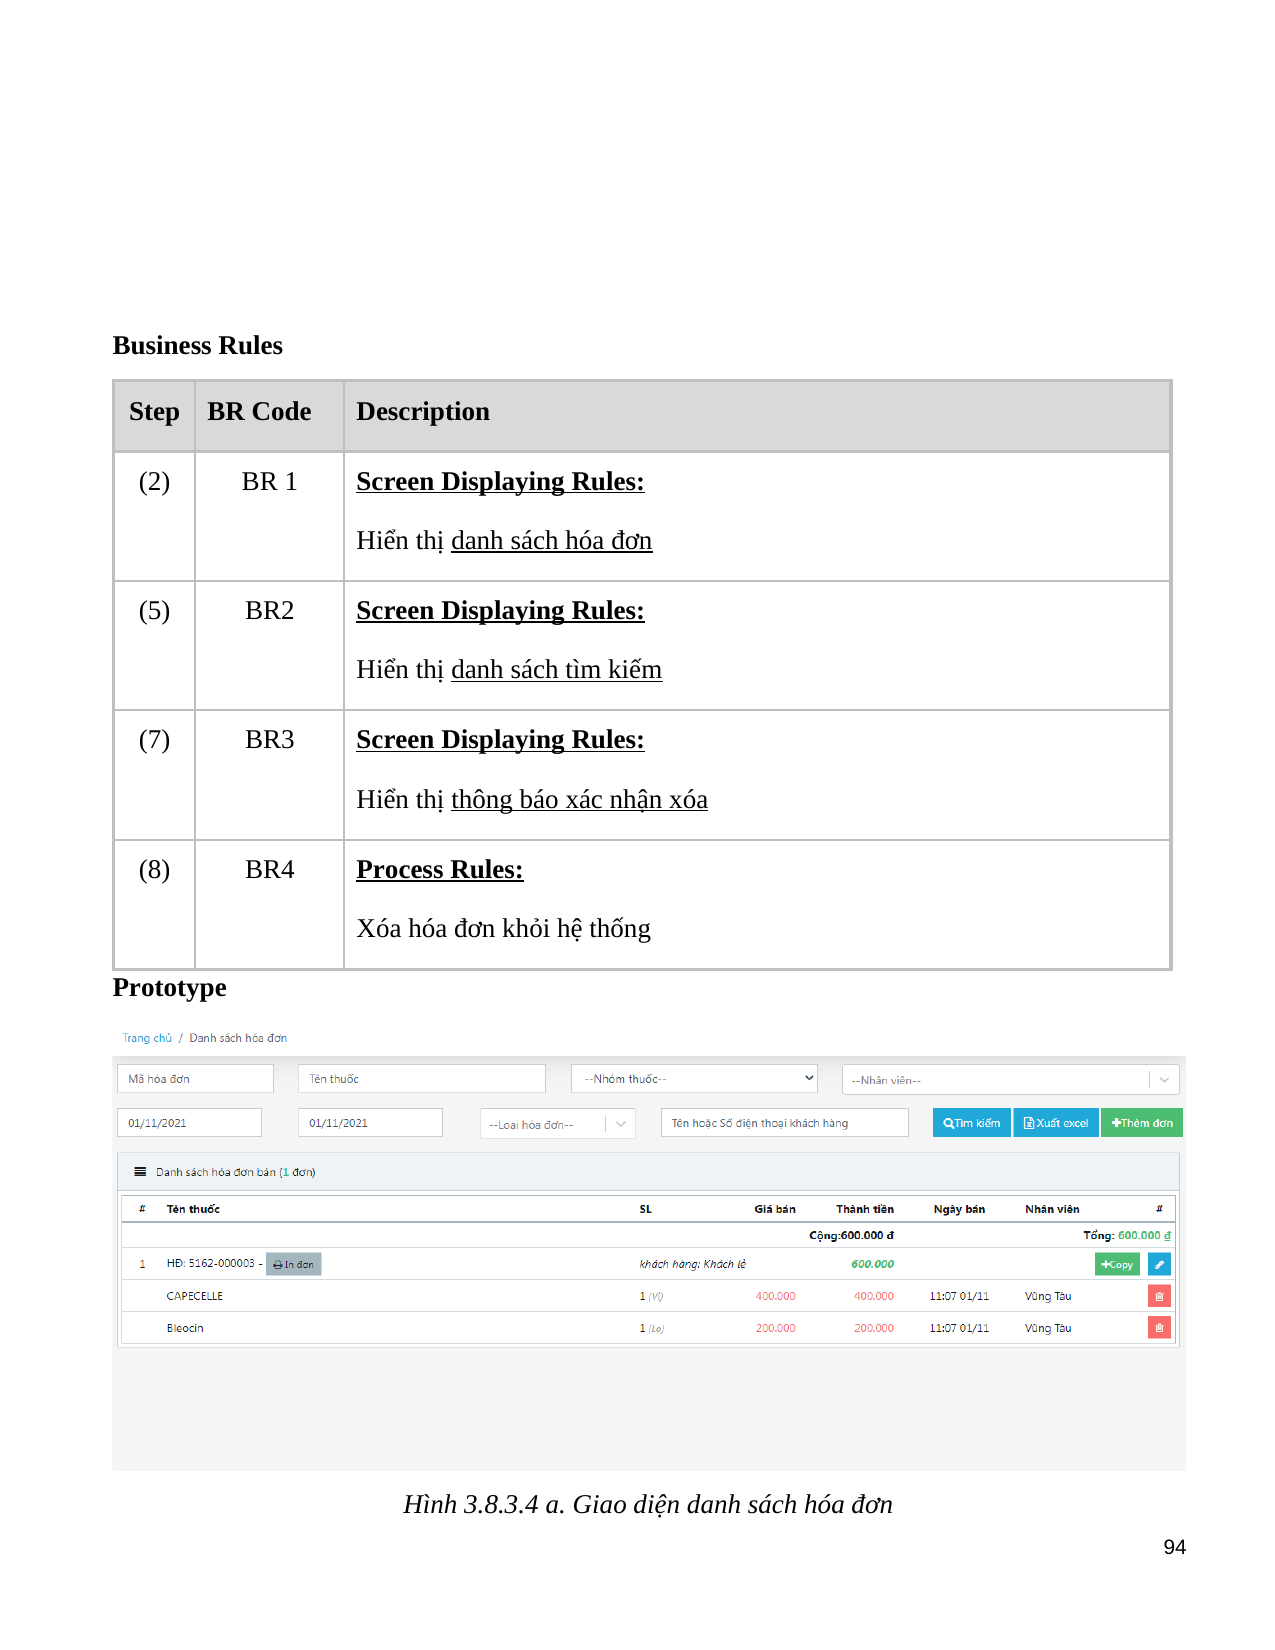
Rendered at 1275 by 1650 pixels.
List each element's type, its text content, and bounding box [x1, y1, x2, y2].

text Prototype [112, 971, 1186, 1002]
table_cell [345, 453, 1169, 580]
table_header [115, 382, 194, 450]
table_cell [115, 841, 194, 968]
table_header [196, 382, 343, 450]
text Business Rules [112, 329, 1186, 360]
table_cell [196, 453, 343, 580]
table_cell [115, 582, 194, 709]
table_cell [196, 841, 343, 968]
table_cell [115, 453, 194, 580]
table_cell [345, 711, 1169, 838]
text Hình 3.8.3.4 a. Giao diện danh sách hóa đơn [112, 1488, 1186, 1520]
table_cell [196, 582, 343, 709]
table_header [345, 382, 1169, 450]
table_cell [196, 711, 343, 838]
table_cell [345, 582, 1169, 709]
picture [112, 1020, 1187, 1471]
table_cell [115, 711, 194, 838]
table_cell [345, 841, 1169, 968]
